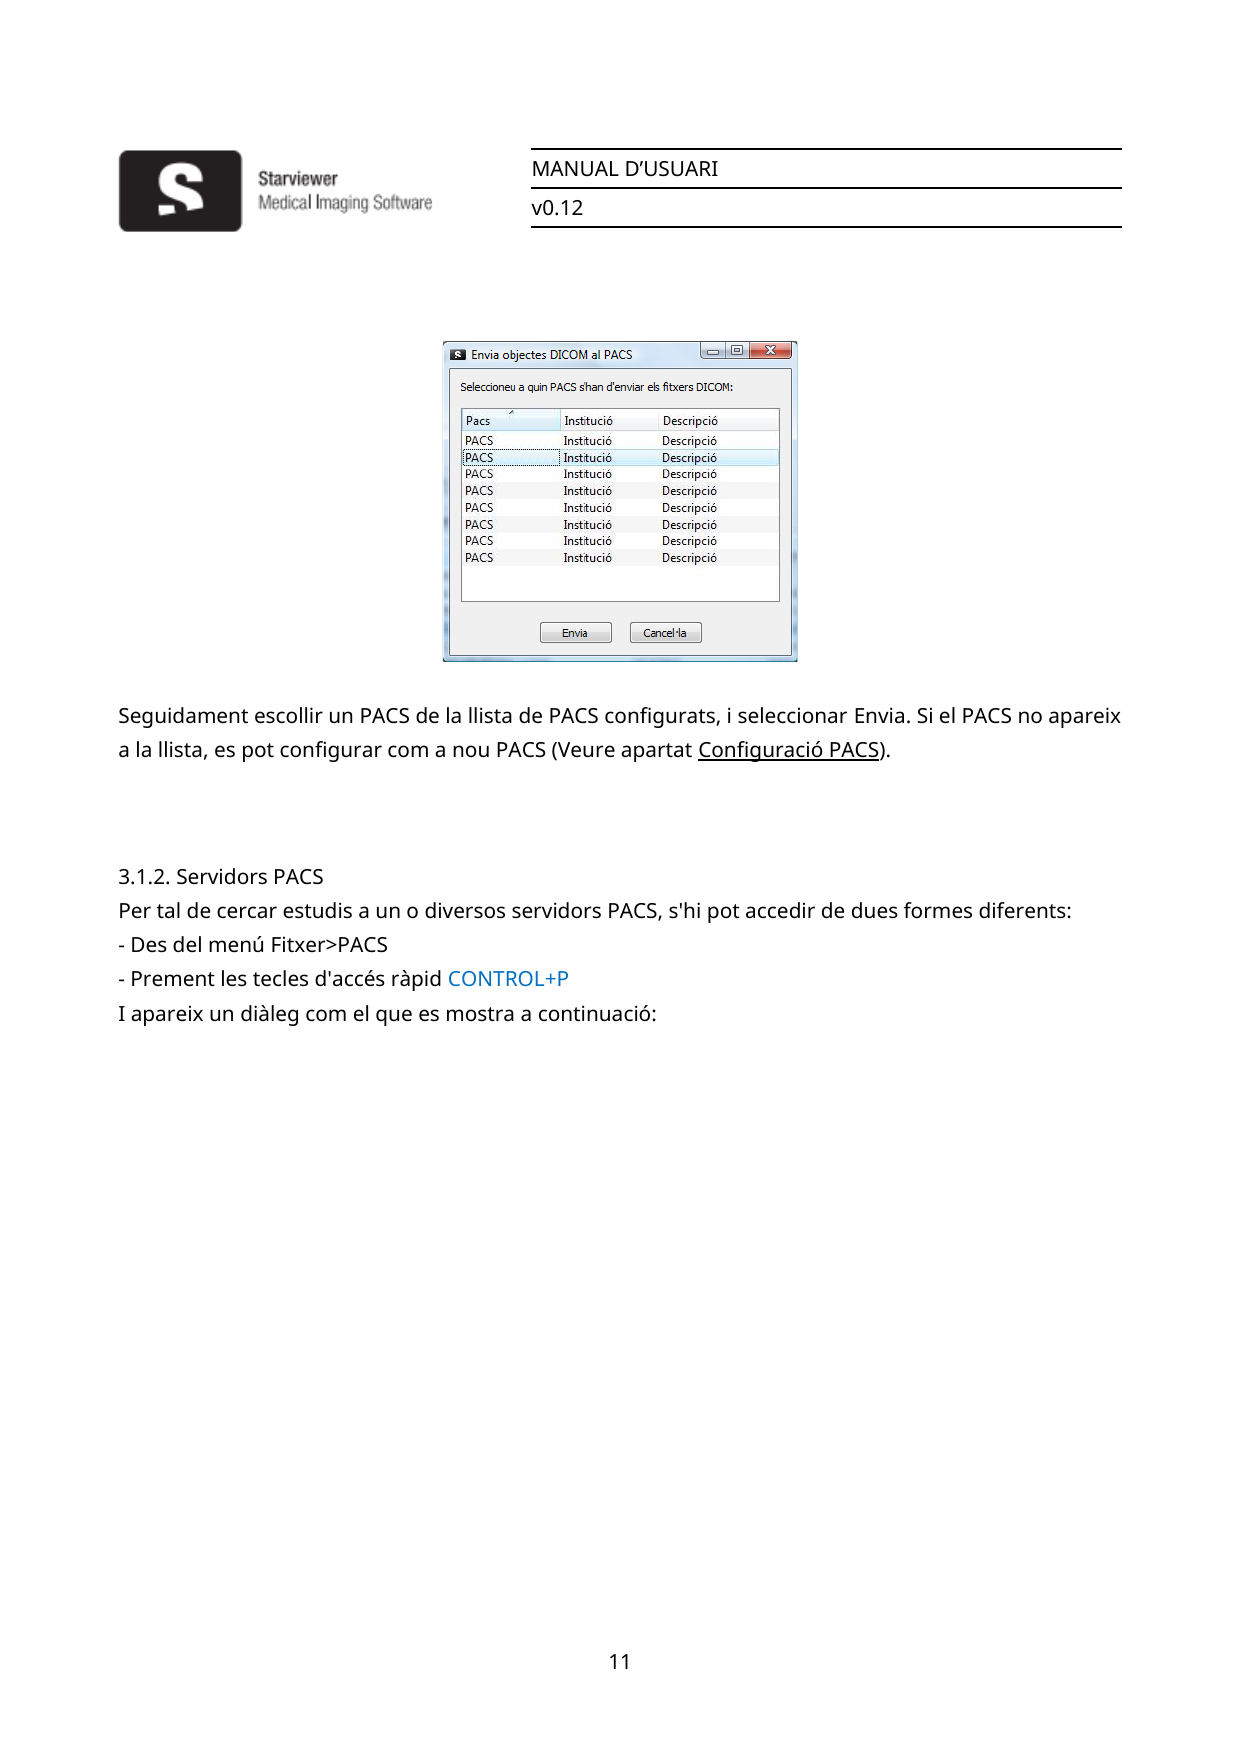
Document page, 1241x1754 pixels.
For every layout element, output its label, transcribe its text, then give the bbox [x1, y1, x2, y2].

text - Prement les tecles d'accés ràpid CONTROL+P [118, 964, 1122, 993]
subtitle Servidors PACS [118, 862, 1122, 891]
text - Des del menú Fitxer>PACS [118, 931, 1122, 959]
text I apareix un diàleg com el que es mostra a continuació: [118, 999, 1122, 1027]
text Seguidament escollir un PACS de la llista de PACS configurats, i seleccionar Envia. Si el PACS no apareix a la llista, es pot configurar com a nou PACS (Veure apartat Configuració PACS). [118, 701, 1122, 764]
text Per tal de cercar estudis a un o diversos servidors PACS, s'hi pot accedir de dues formes diferents: [118, 896, 1122, 925]
picture [442, 341, 798, 662]
